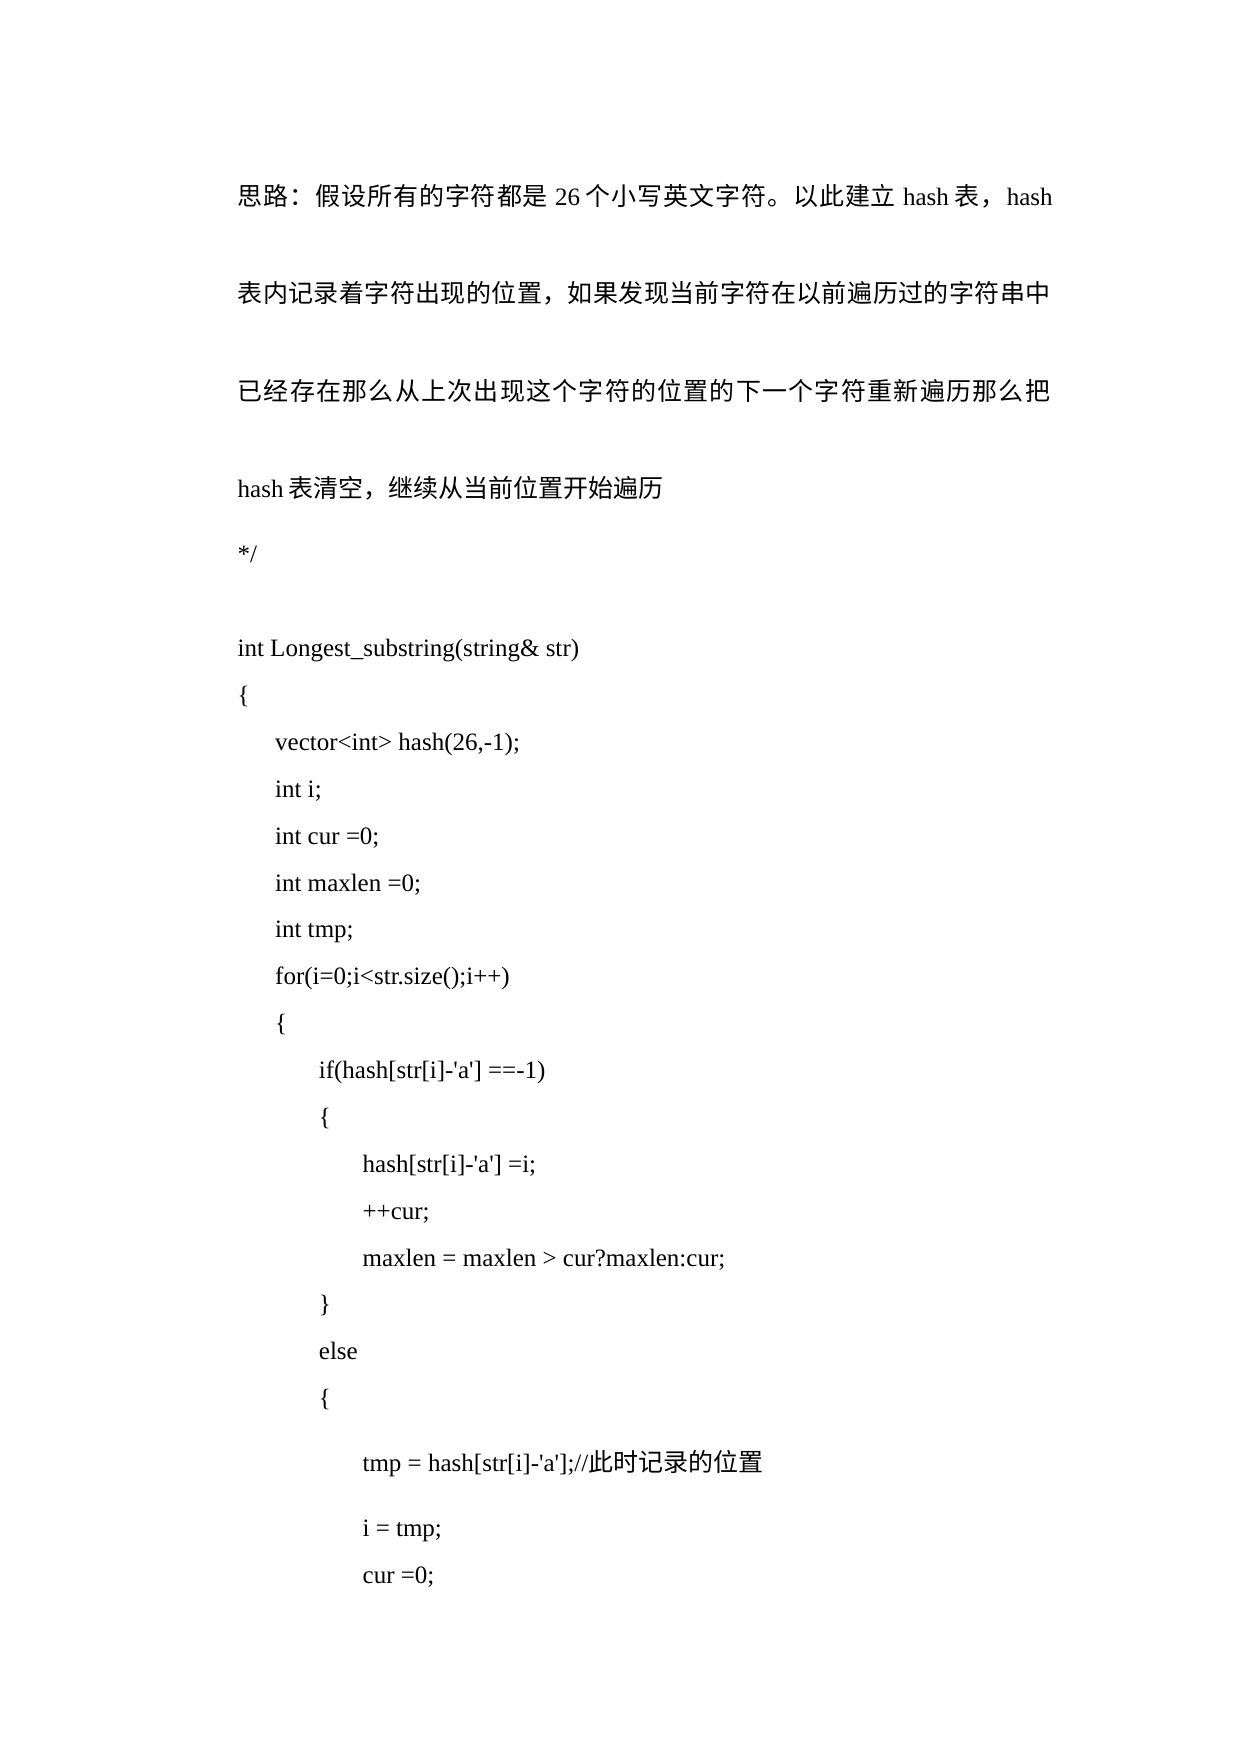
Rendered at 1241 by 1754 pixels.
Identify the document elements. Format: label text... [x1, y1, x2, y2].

text { [237, 1006, 1053, 1039]
text } [237, 1288, 1053, 1320]
text { [237, 678, 1053, 711]
text i = tmp; [237, 1511, 1053, 1544]
text else [237, 1334, 1053, 1367]
text cur =0; [237, 1558, 1053, 1591]
text 思路：假设所有的字符都是26个小写英文字符。以此建立hash表，hash表内记录着字符出现的位置，如果发现当前字符在以前遍历过的字符串中已经存在那么从上次出现这个字符的位置的下一个字符重新遍历那么把hash表清空，继续从当前位置开始遍历 [237, 162, 1053, 519]
text for(i=0;i<str.size();i++) [237, 959, 1053, 992]
text */ [237, 538, 1053, 570]
text vector<int> hash(26,-1); [237, 725, 1053, 758]
text int tmp; [237, 913, 1053, 945]
text maxlen = maxlen > cur?maxlen:cur; [237, 1241, 1053, 1273]
text { [237, 1100, 1053, 1133]
text int maxlen =0; [237, 866, 1053, 898]
text ++cur; [237, 1194, 1053, 1226]
text tmp = hash[str[i]-'a'];//此时记录的位置 [237, 1428, 1053, 1493]
text int Longest_substring(string& str) [237, 631, 1053, 664]
text int i; [237, 772, 1053, 804]
text int cur =0; [237, 819, 1053, 851]
text hash[str[i]-'a'] =i; [237, 1147, 1053, 1179]
text if(hash[str[i]-'a'] ==-1) [237, 1053, 1053, 1086]
text { [237, 1381, 1053, 1414]
